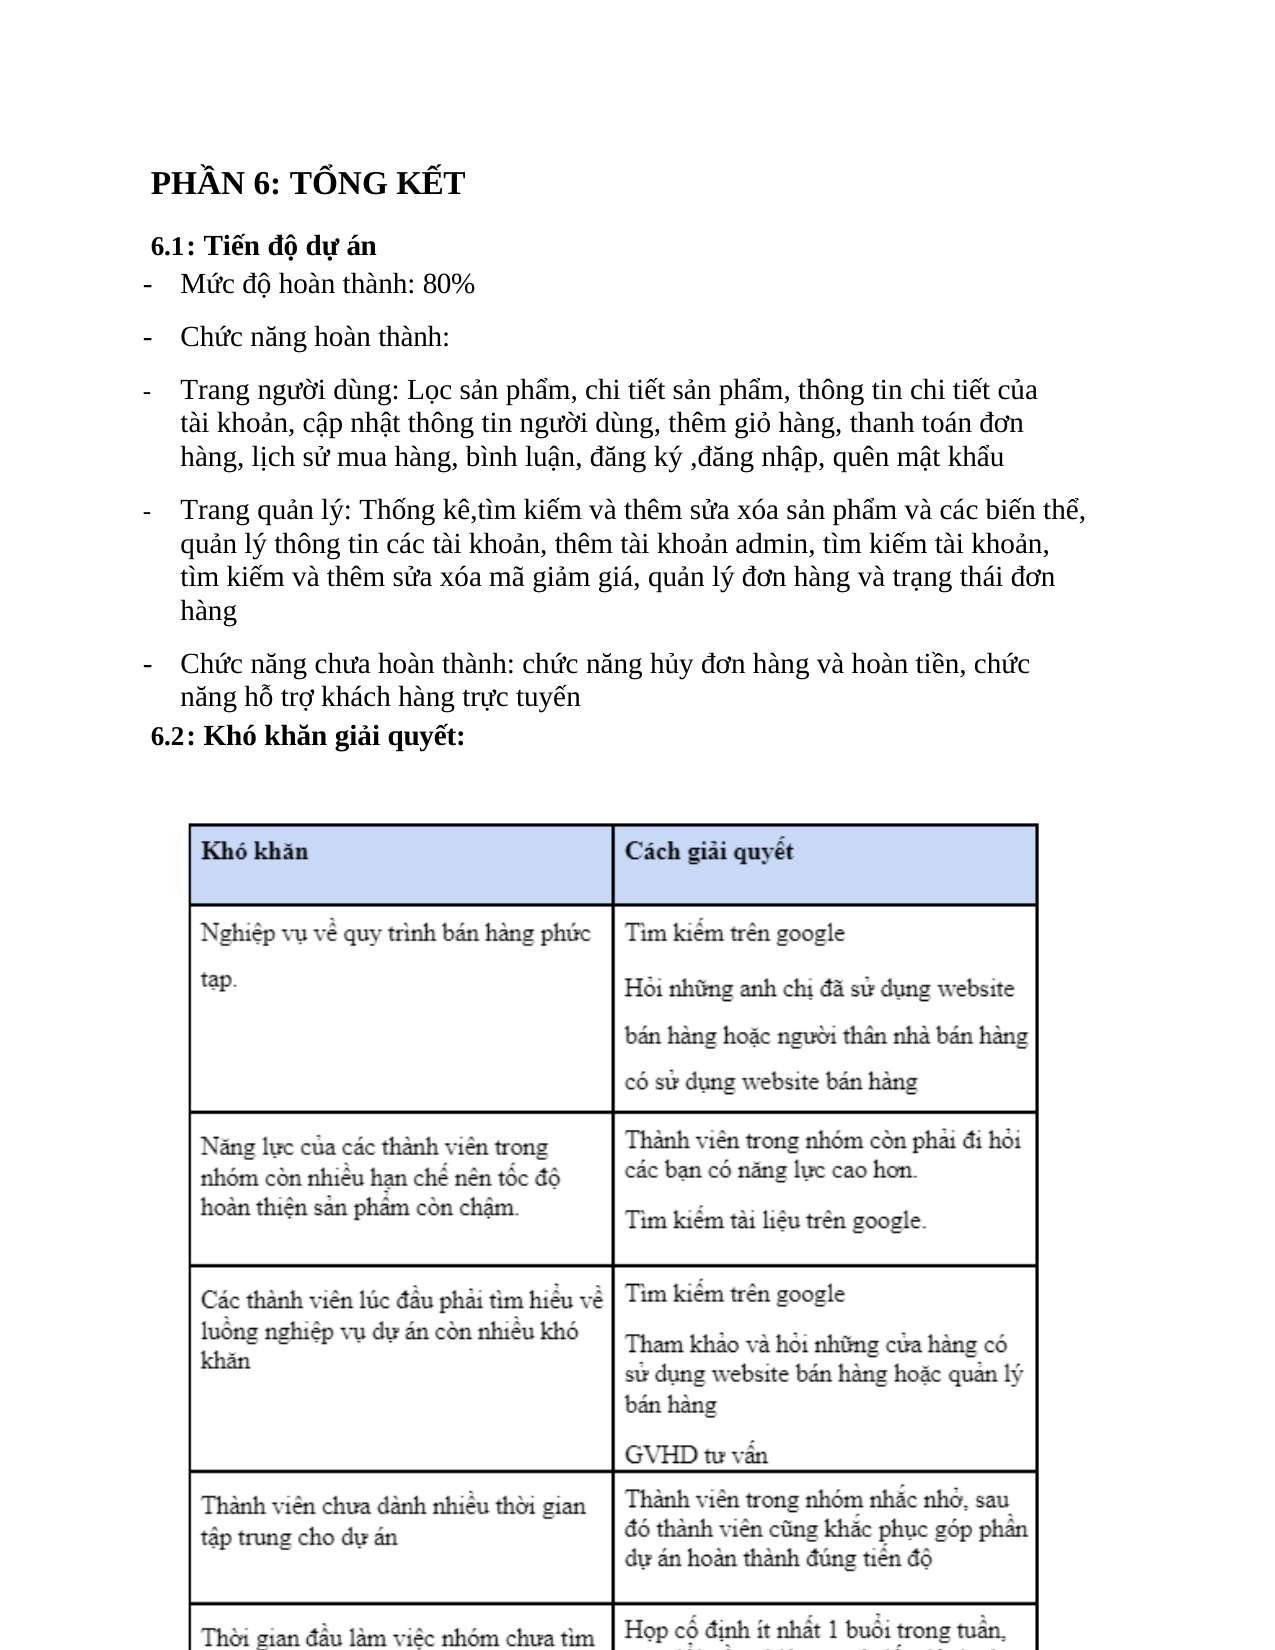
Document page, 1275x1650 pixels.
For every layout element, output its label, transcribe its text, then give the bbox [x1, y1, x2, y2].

list Trang người dùng: Lọc sản phẩm, chi tiết sản phẩm, thông tin chi tiết của tài khoản, cập nhật thông tin người dùng, thêm giỏ hàng, thanh toán đơn hàng, lịch sử mua hàng, bình luận, đăng ký ,đăng nhập, quên mật khẩu [143, 372, 1073, 473]
list Chức năng hoàn thành: [143, 319, 1275, 352]
list Trang quản lý: Thống kê,tìm kiếm và thêm sửa xóa sản phẩm và các biến thể, quản lý thông tin các tài khoản, thêm tài khoản admin, tìm kiếm tài khoản, tìm kiếm và thêm sửa xóa mã giảm giá, quản lý đơn hàng và trạng thái đơn hàng [143, 492, 1095, 626]
list Mức độ hoàn thành: 80% [143, 266, 1275, 299]
list Chức năng chưa hoàn thành: chức năng hủy đơn hàng và hoàn tiền, chức năng hỗ trợ khách hàng trực tuyến [143, 646, 1094, 713]
subtitle PHẦN 6: TỔNG KẾT [151, 163, 1275, 202]
subtitle : Khó khăn giải quyết: [151, 718, 1275, 751]
picture [188, 822, 1039, 1650]
subtitle : Tiến độ dự án [151, 228, 1275, 261]
